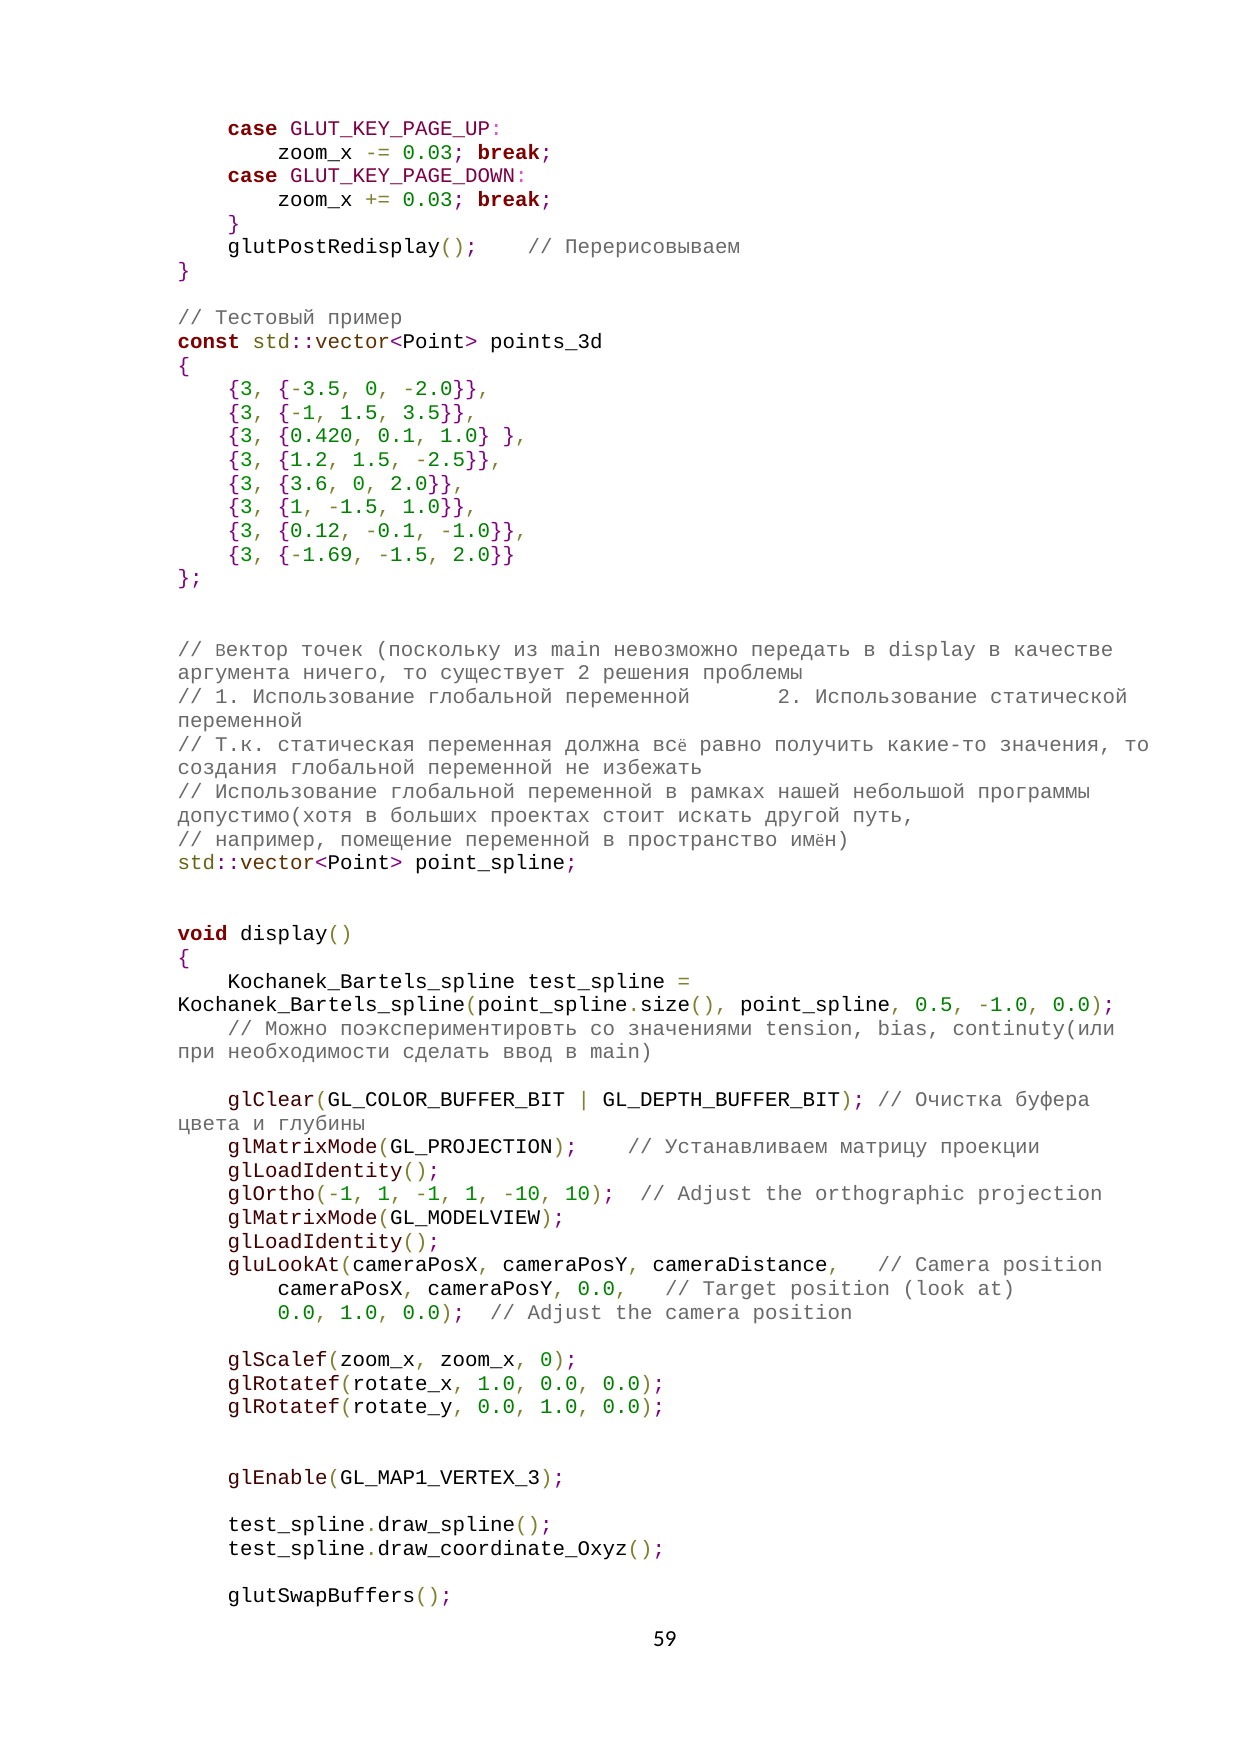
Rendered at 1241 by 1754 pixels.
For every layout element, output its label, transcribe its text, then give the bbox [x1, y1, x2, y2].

text {3, {3.6, 0, 2.0}}, [177, 473, 1152, 496]
text {3, {-1, 1.5, 3.5}}, [177, 402, 1152, 426]
text } [177, 260, 1152, 284]
text }; [177, 567, 1152, 591]
text glScalef(zoom_x, zoom_x, 0); [177, 1349, 1152, 1373]
text { [177, 947, 1152, 971]
text cameraPosX, cameraPosY, 0.0, // Target position (look at) [177, 1278, 1152, 1302]
text glMatrixMode(GL_MODELVIEW); [177, 1207, 1152, 1231]
text {3, {0.12, -0.1, -1.0}}, [177, 520, 1152, 544]
text glMatrixMode(GL_PROJECTION); // Устанавливаем матрицу проекции [177, 1136, 1152, 1160]
text case GLUT_KEY_PAGE_UP: [177, 118, 1152, 142]
text {3, {1.2, 1.5, -2.5}}, [177, 449, 1152, 473]
text {3, {1, -1.5, 1.0}}, [177, 496, 1152, 520]
text case GLUT_KEY_PAGE_DOWN: [177, 165, 1152, 189]
text { [177, 354, 1152, 378]
text glutPostRedisplay(); // Перерисовываем [177, 236, 1152, 260]
text std::vector<Point> point_spline; [177, 852, 1152, 876]
text // Можно поэкспериментировть со значениями tension, bias, continuty(или при необходимости сделать ввод в main) [177, 1018, 1152, 1065]
text // Использование глобальной переменной в рамках нашей небольшой программы допустимо(хотя в больших проектах стоит искать другой путь, [177, 781, 1152, 828]
text test_spline.draw_coordinate_Oxyz(); [177, 1538, 1152, 1562]
text // Тестовый пример [177, 307, 1152, 331]
text // Т.к. статическая переменная должна всё равно получить какие-то значения, то создания глобальной переменной не избежать [177, 733, 1152, 781]
text glLoadIdentity(); [177, 1160, 1152, 1183]
text glRotatef(rotate_y, 0.0, 1.0, 0.0); [177, 1396, 1152, 1420]
text glLoadIdentity(); [177, 1231, 1152, 1254]
text zoom_x += 0.03; break; [177, 189, 1152, 213]
text glOrtho(-1, 1, -1, 1, -10, 10); // Adjust the orthographic projection [177, 1183, 1152, 1207]
text {3, {0.420, 0.1, 1.0} }, [177, 426, 1152, 449]
text {3, {-1.69, -1.5, 2.0}} [177, 544, 1152, 567]
text {3, {-3.5, 0, -2.0}}, [177, 378, 1152, 402]
text Kochanek_Bartels_spline test_spline = Kochanek_Bartels_spline(point_spline.size(), point_spline, 0.5, -1.0, 0.0); [177, 971, 1152, 1018]
text glClear(GL_COLOR_BUFFER_BIT | GL_DEPTH_BUFFER_BIT); // Очистка буфера цвета и глубины [177, 1089, 1152, 1136]
text const std::vector<Point> points_3d [177, 331, 1152, 354]
text // Вектор точек (поскольку из main невозможно передать в display в качестве аргумента ничего, то существует 2 решения проблемы [177, 638, 1152, 686]
text } [177, 213, 1152, 236]
text // например, помещение переменной в пространство имён) [177, 828, 1152, 852]
text glRotatef(rotate_x, 1.0, 0.0, 0.0); [177, 1373, 1152, 1396]
text 0.0, 1.0, 0.0); // Adjust the camera position [177, 1302, 1152, 1325]
text gluLookAt(cameraPosX, cameraPosY, cameraDistance, // Camera position [177, 1254, 1152, 1278]
text glEnable(GL_MAP1_VERTEX_3); [177, 1467, 1152, 1491]
text test_spline.draw_spline(); [177, 1514, 1152, 1538]
text // 1. Использование глобальной переменной 2. Использование статической переменной [177, 686, 1152, 733]
text zoom_x -= 0.03; break; [177, 142, 1152, 165]
text void display() [177, 923, 1152, 947]
text glutSwapBuffers(); [177, 1585, 1152, 1609]
